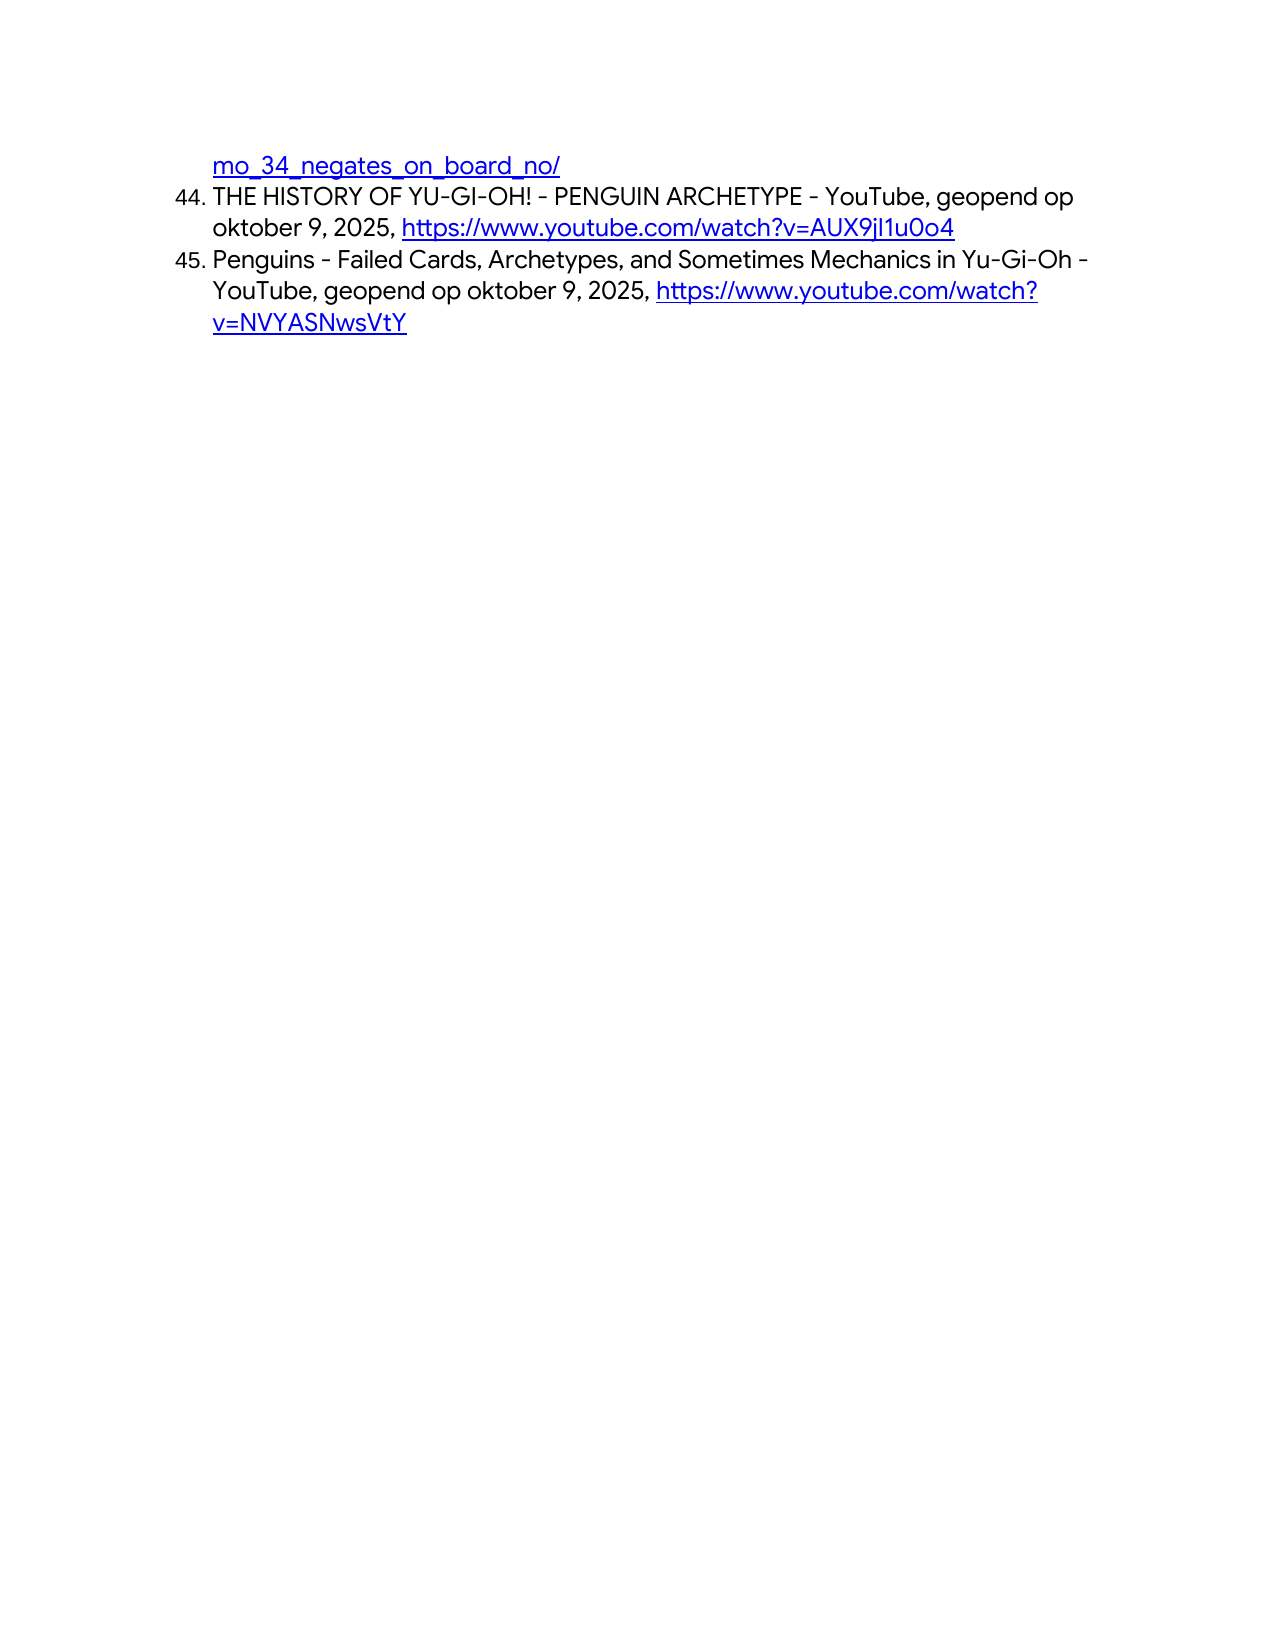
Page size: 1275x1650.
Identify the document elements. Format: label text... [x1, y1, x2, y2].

list THE HISTORY OF YU-GI-OH! - PENGUIN ARCHETYPE - YouTube, geopend op oktober 9, 2025, https://www.youtube.com/watch?v=AUX9jI1u0o4 [175, 181, 1125, 244]
list Penguins - Failed Cards, Archetypes, and Sometimes Mechanics in Yu-Gi-Oh - YouTube, geopend op oktober 9, 2025, https://www.youtube.com/watch?v=NVYASNwsVtY [175, 244, 1125, 338]
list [175, 150, 1125, 181]
